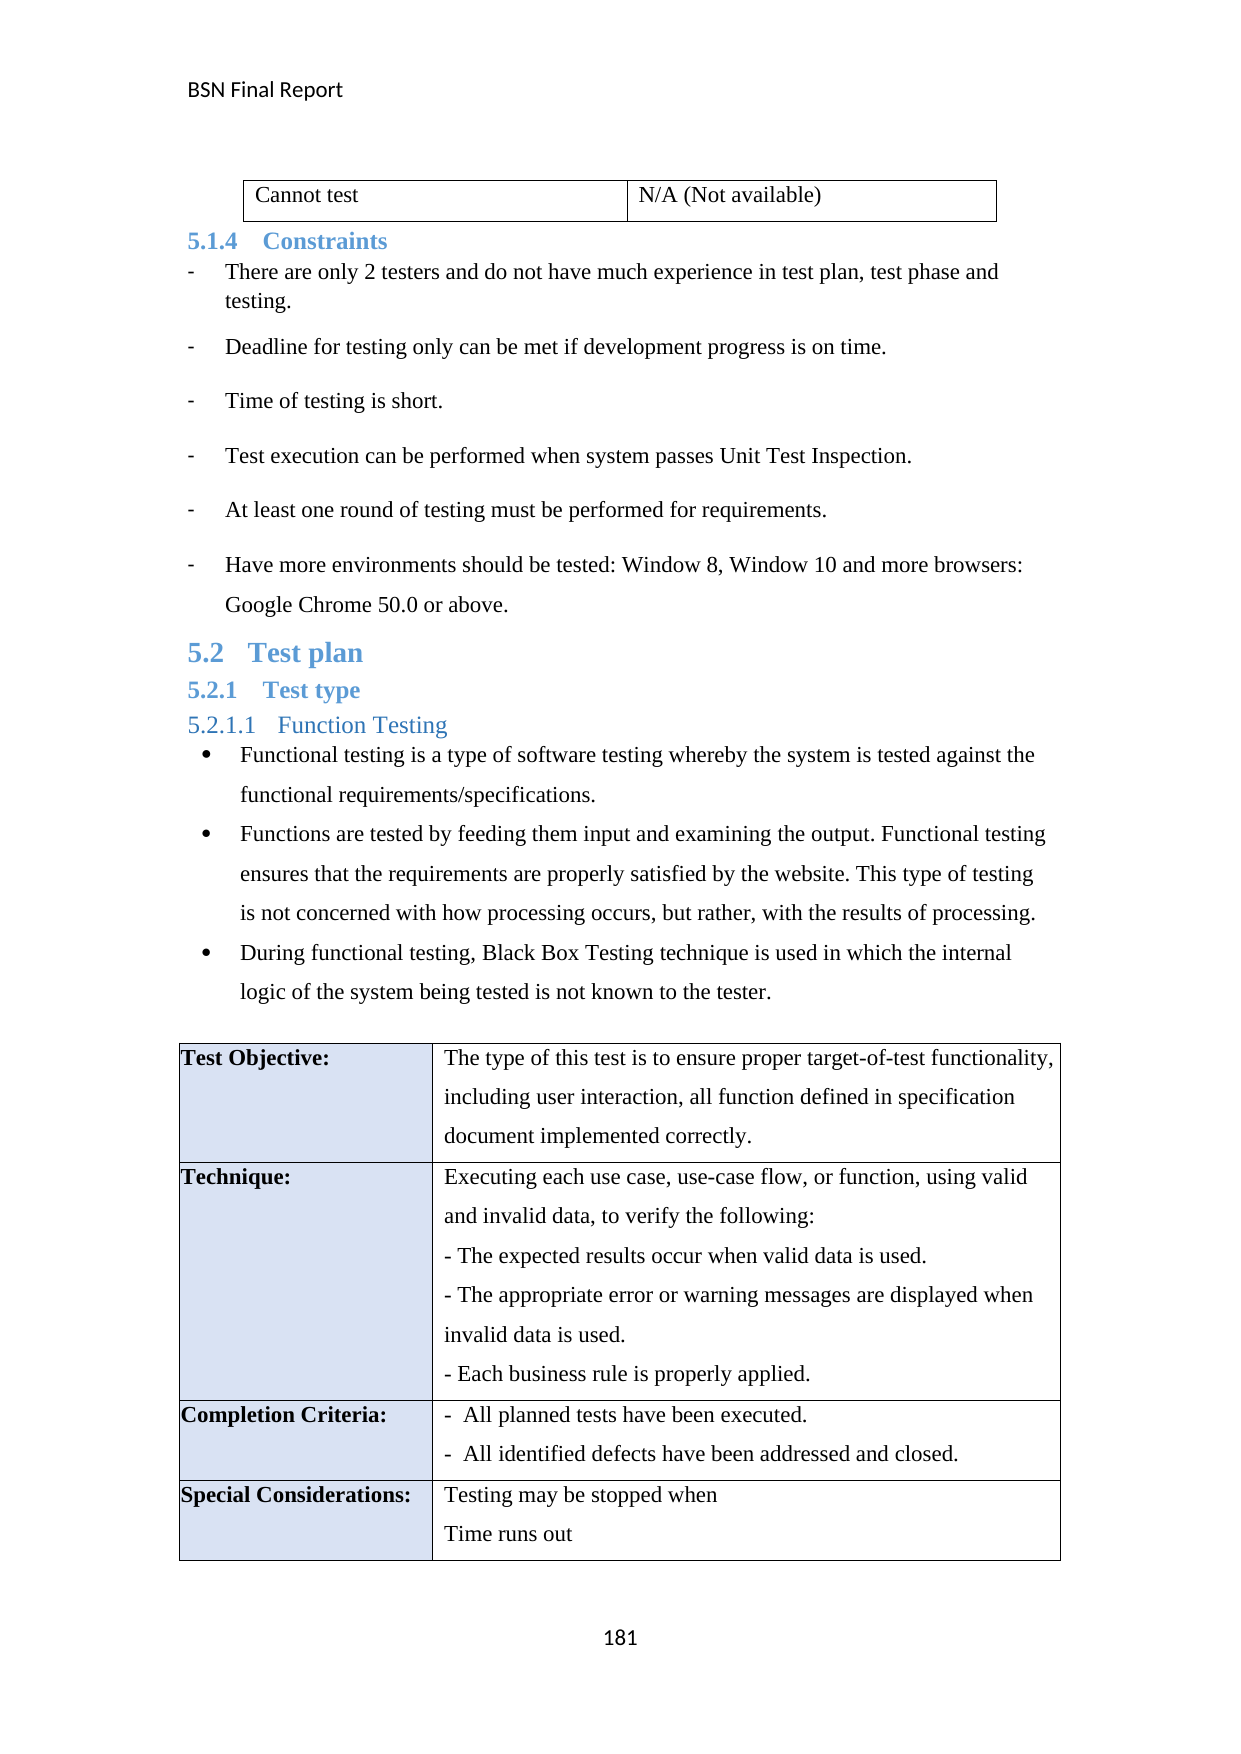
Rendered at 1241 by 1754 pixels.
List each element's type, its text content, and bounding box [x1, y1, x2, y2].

list Time of testing is short. [187, 386, 1053, 414]
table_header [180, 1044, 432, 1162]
list There are only 2 testers and do not have much experience in test plan, test phase and testing. [187, 257, 1053, 313]
list During functional testing, Black Box Testing technique is used in which the internal logic of the system being tested is not known to the tester. [202, 939, 1053, 1004]
list Functional testing is a type of software testing whereby the system is tested against the functional requirements/specifications. [202, 741, 1053, 807]
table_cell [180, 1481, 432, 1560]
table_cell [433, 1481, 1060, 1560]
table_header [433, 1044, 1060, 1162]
subtitle Constraints [187, 226, 1053, 254]
list Test execution can be performed when system passes Unit Test Inspection. [187, 441, 1053, 469]
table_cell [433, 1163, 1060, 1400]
subtitle Test type [187, 675, 1053, 704]
list Deadline for testing only can be met if development progress is on time. [187, 332, 1053, 360]
list At least one round of testing must be performed for requirements. [187, 495, 1053, 523]
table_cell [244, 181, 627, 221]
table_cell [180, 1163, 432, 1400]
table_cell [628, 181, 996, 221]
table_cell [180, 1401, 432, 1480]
list Have more environments should be tested: Window 8, Window 10 and more browsers: Google Chrome 50.0 or above. [187, 550, 1053, 617]
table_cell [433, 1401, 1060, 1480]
subtitle Function Testing [187, 710, 1053, 739]
list Functions are tested by feeding them input and examining the output. Functional testing ensures that the requirements are properly satisfied by the website. This type of testing is not concerned with how processing occurs, but rather, with the results of processing. [202, 820, 1053, 926]
subtitle Test plan [187, 635, 1053, 668]
